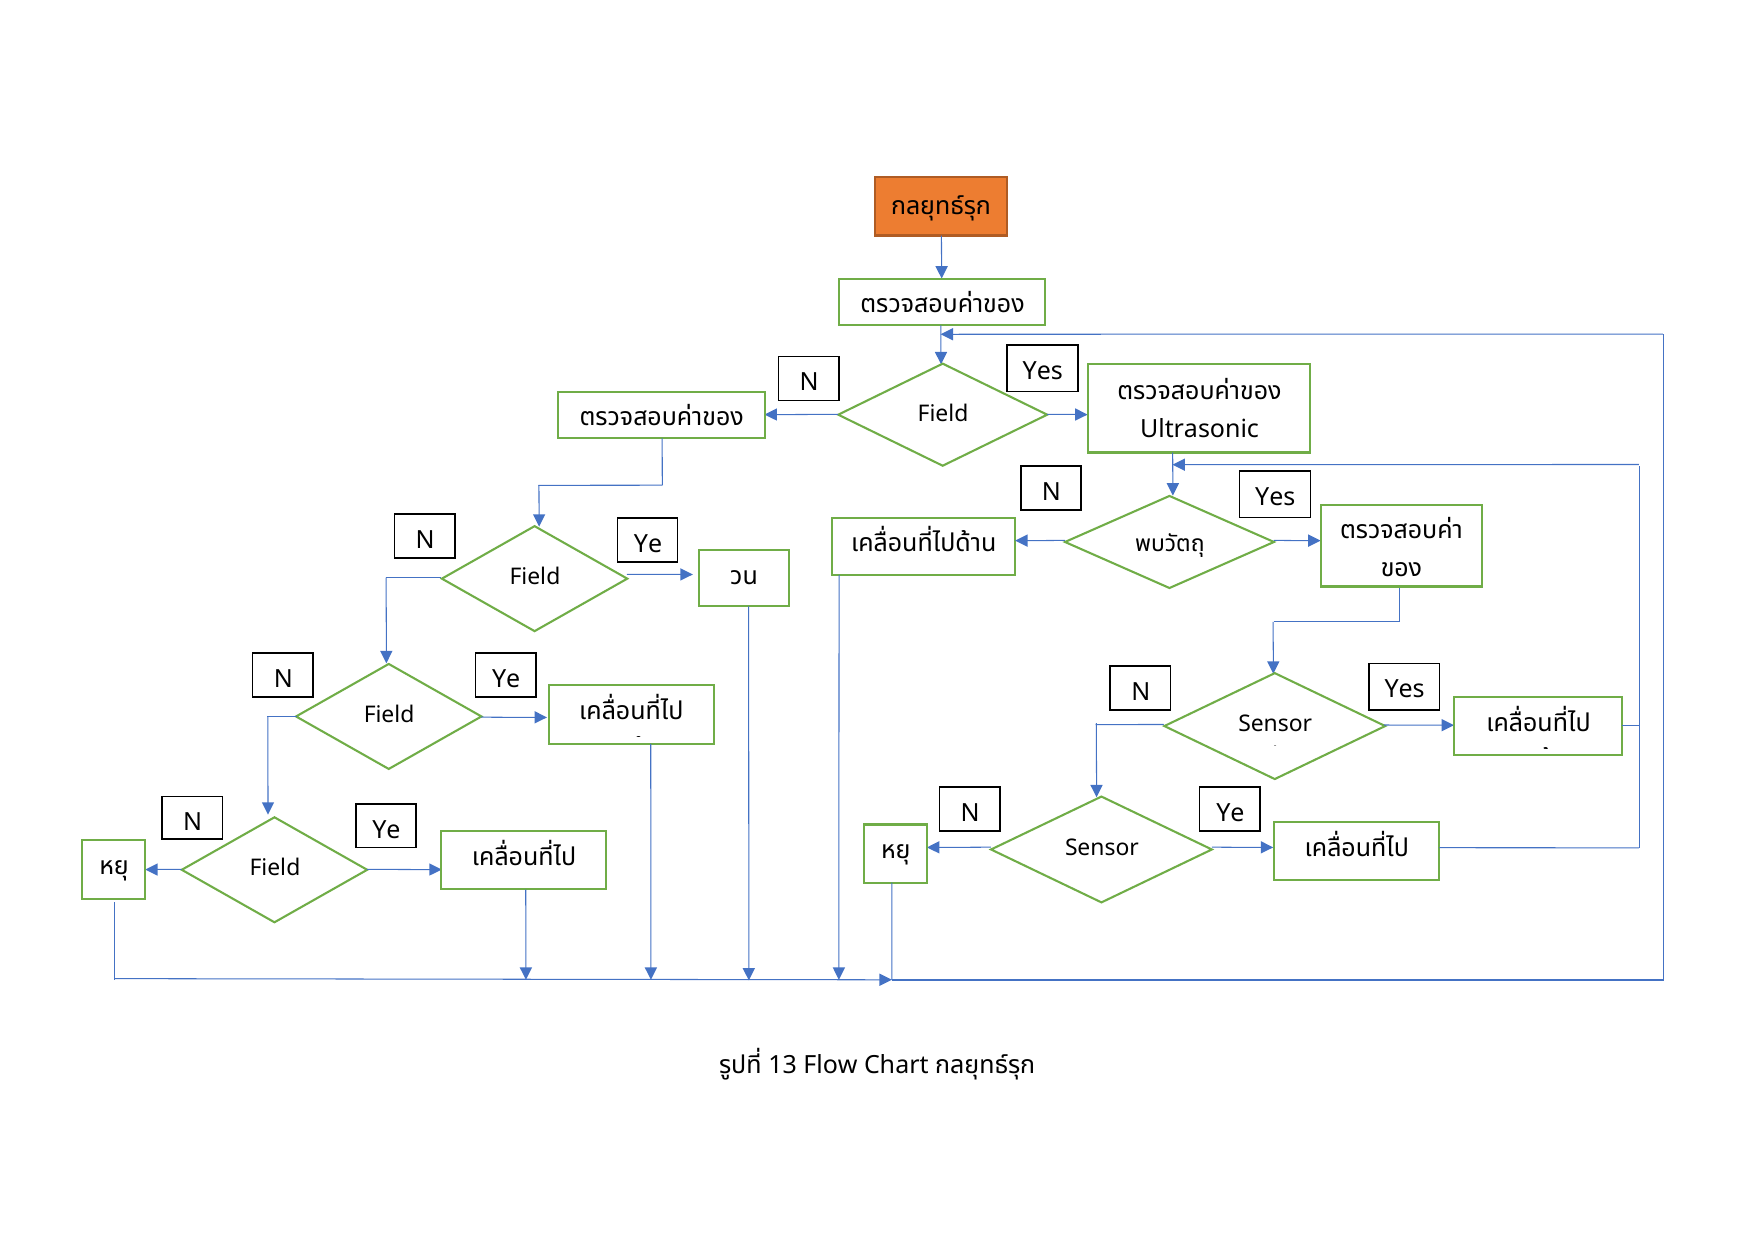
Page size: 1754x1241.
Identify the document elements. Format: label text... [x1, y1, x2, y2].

text รูปที่ 13 Flow Chart กลยุทธ์รุก [150, 1047, 1604, 1085]
